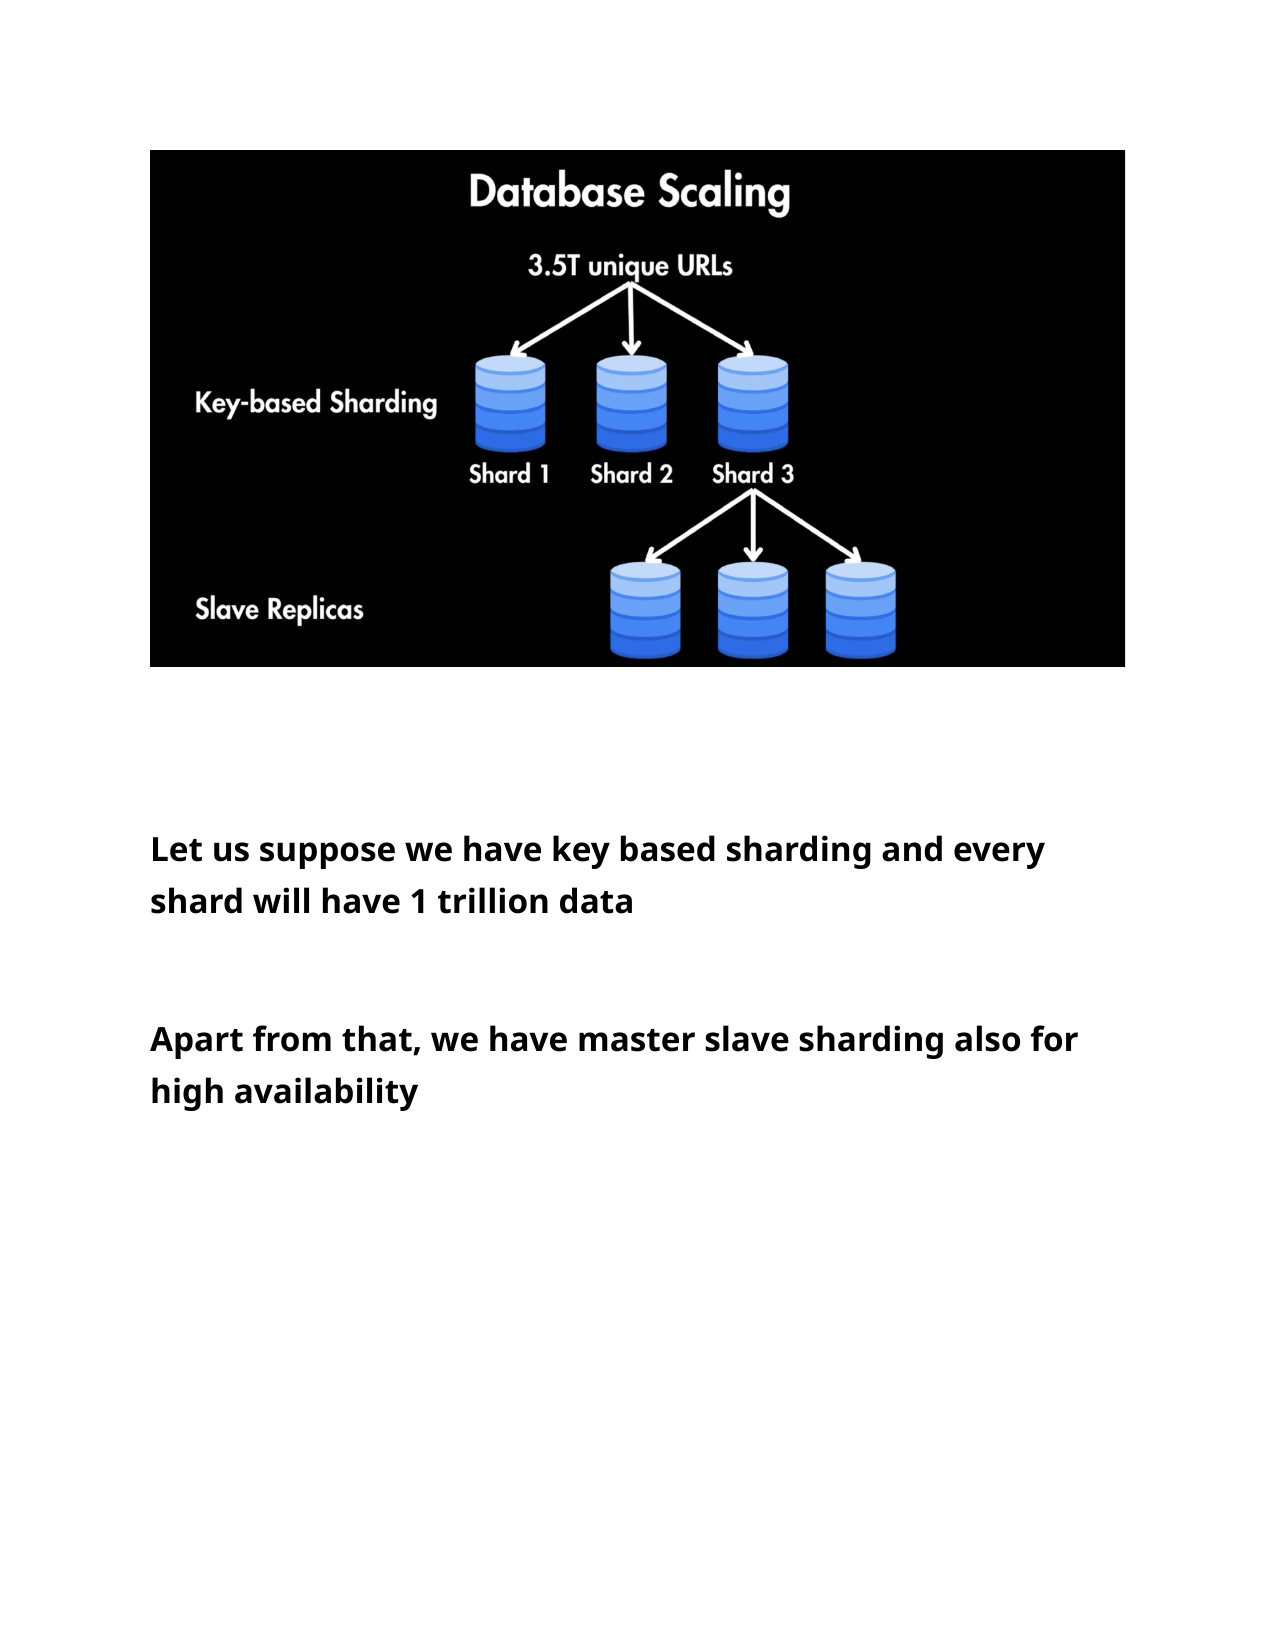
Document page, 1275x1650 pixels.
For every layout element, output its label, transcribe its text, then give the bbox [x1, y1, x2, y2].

text Apart from that, we have master slave sharding also for high availability [150, 1016, 1125, 1114]
text Let us suppose we have key based sharding and every shard will have 1 trillion data [150, 826, 1125, 924]
picture [150, 150, 1125, 667]
